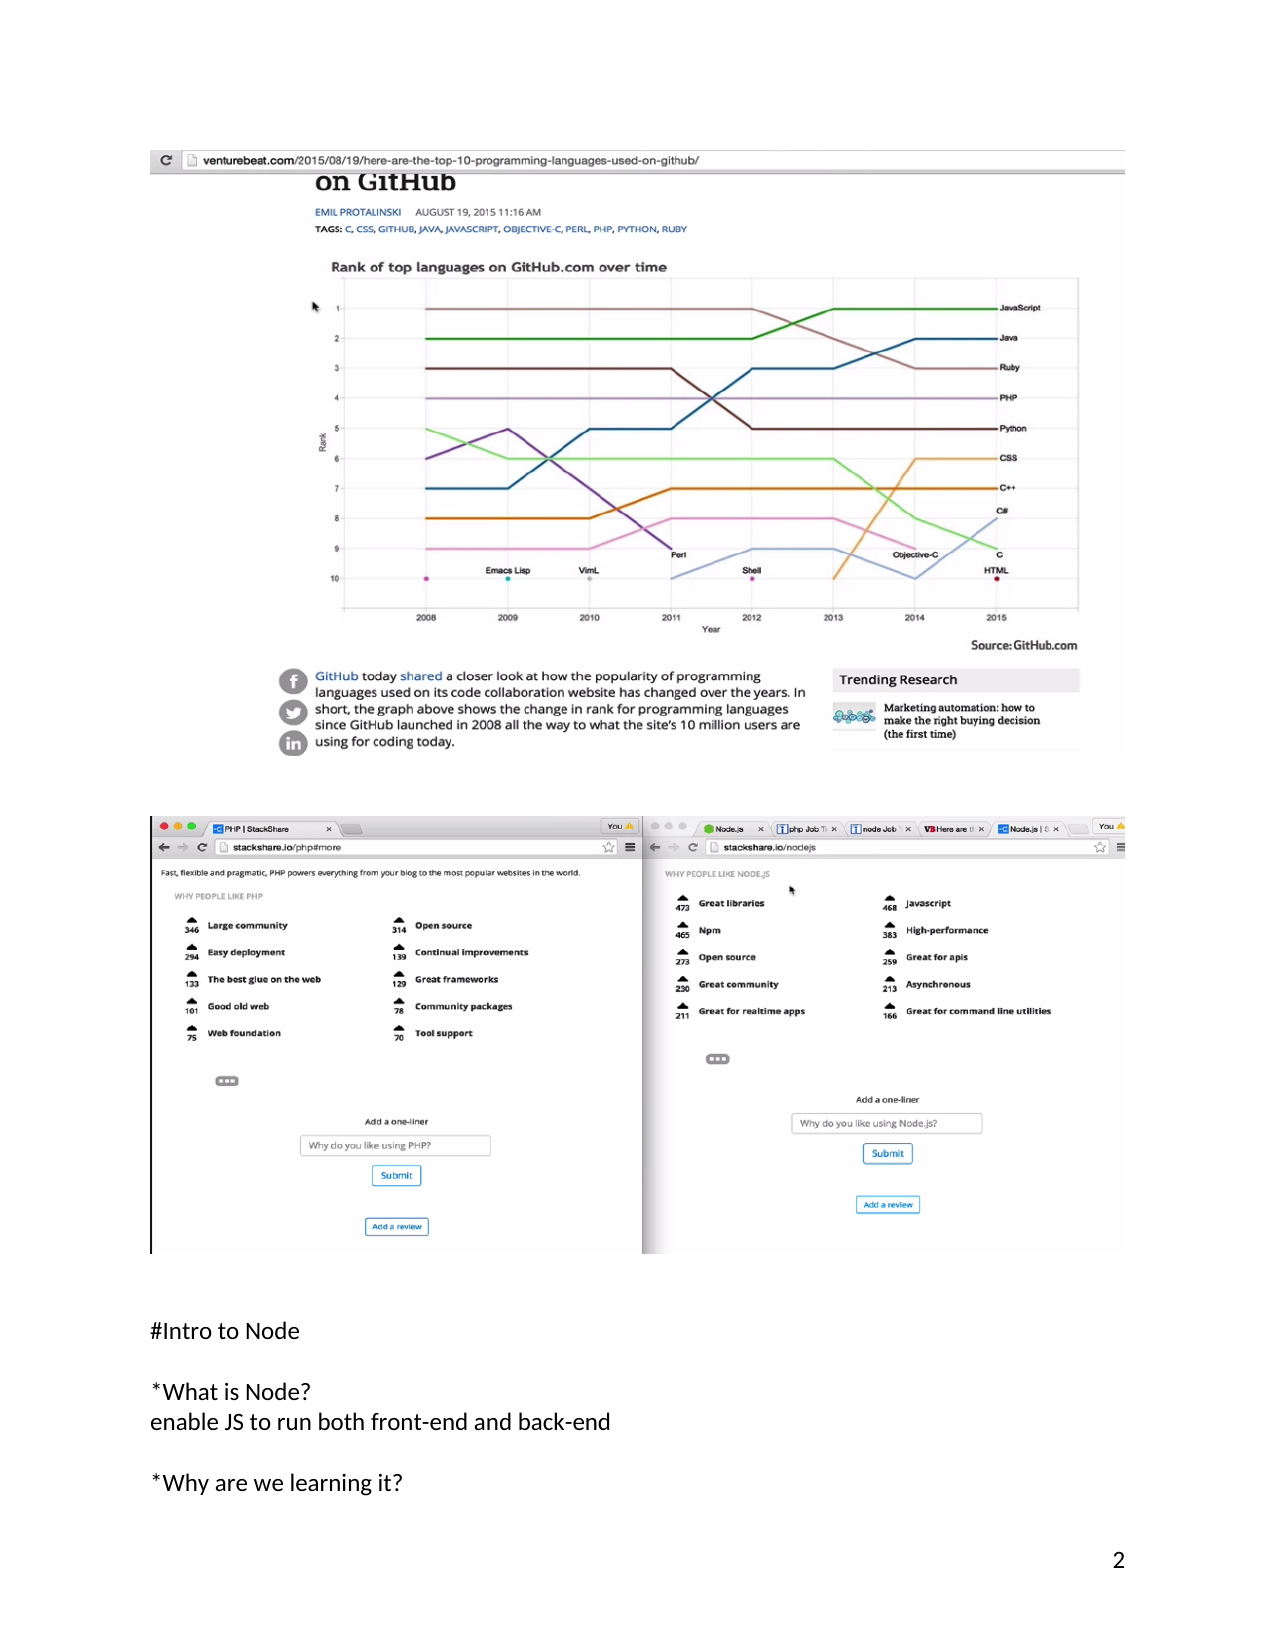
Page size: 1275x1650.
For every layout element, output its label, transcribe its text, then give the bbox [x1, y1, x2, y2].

picture [150, 150, 1125, 756]
picture [150, 816, 1125, 1254]
text *Why are we learning it? [150, 1467, 1125, 1498]
text enable JS to run both front-end and back-end [150, 1406, 1125, 1437]
text #Intro to Node [150, 1315, 1125, 1345]
text *What is Node? [150, 1376, 1125, 1406]
